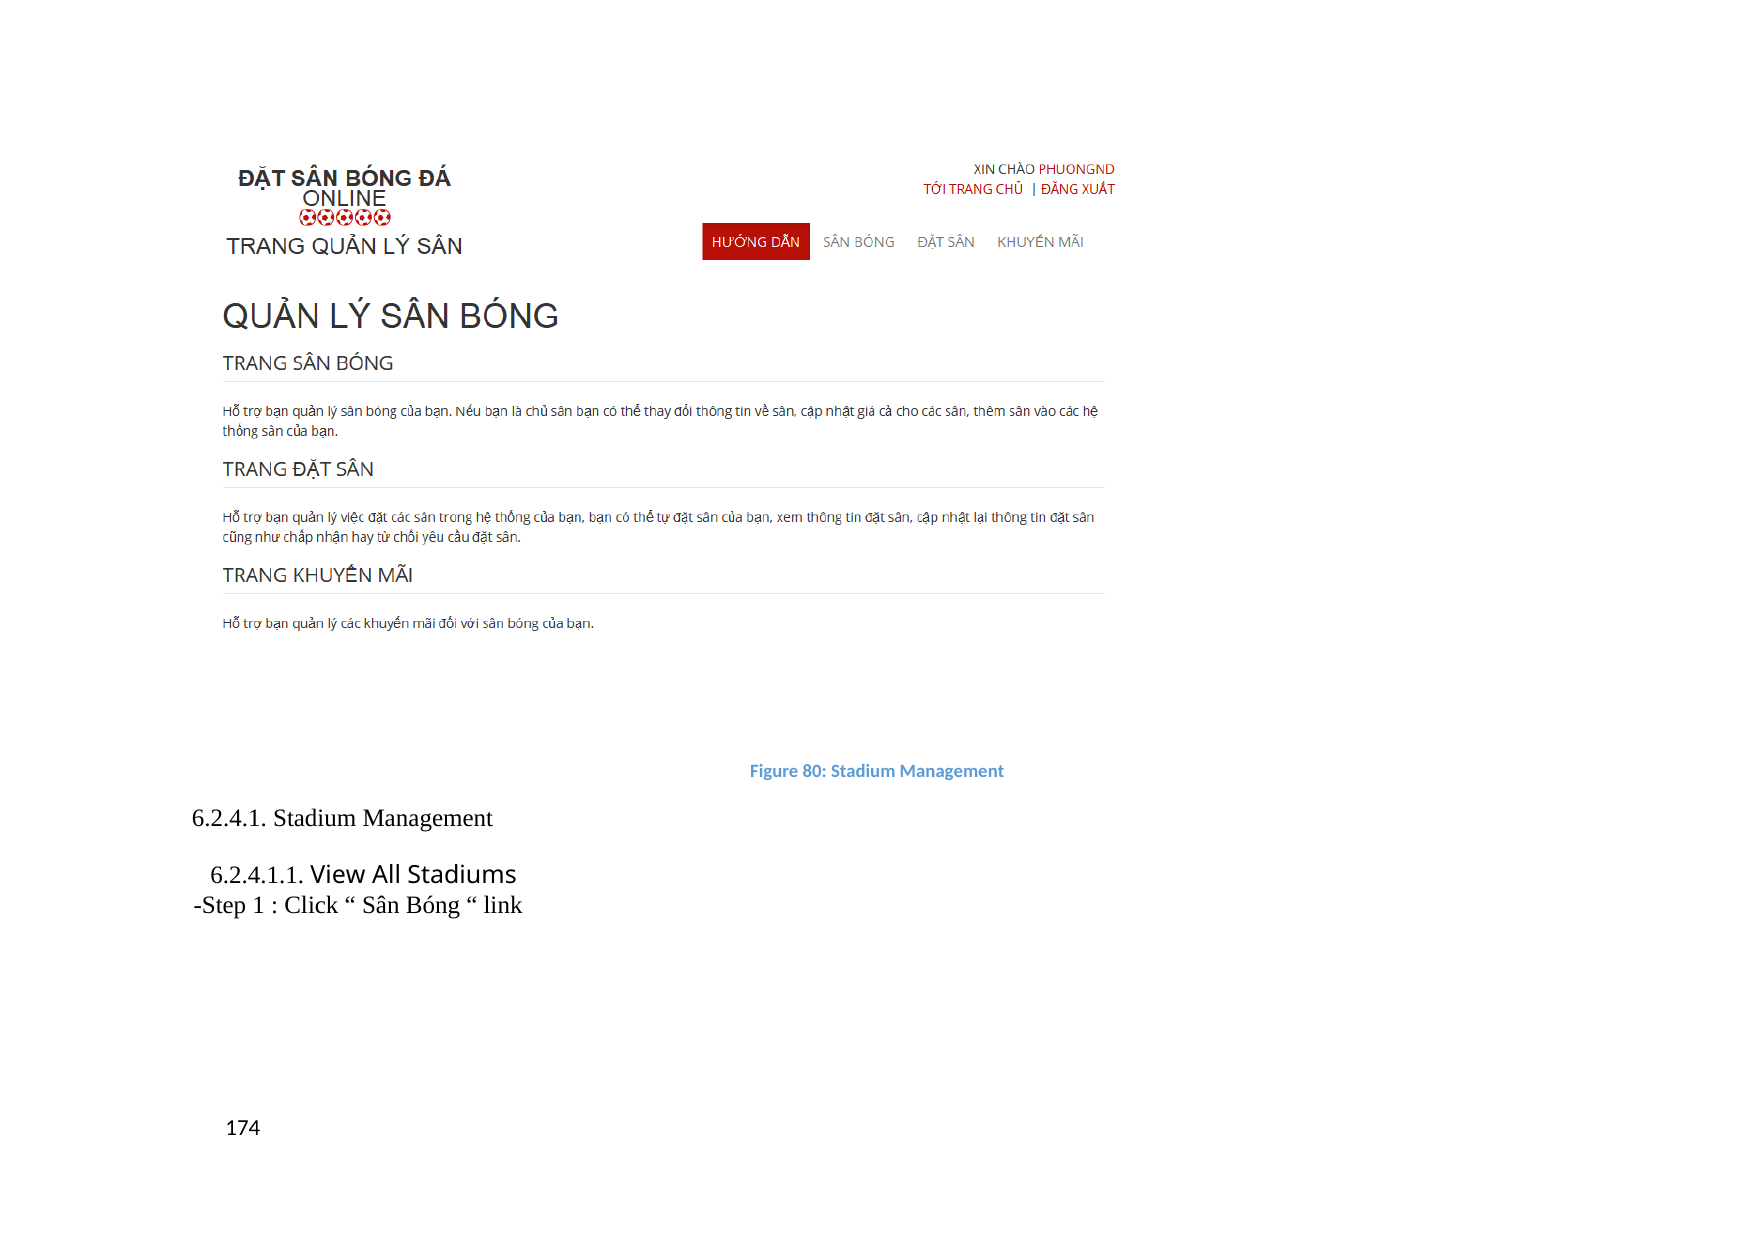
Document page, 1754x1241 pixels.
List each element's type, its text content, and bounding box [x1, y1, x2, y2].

subtitle Stadium Management [192, 803, 1604, 832]
text -Step 1 : Click “ Sân Bóng “ link [193, 890, 1604, 919]
subtitle View All Stadiums [210, 857, 1604, 890]
text Figure 80: Stadium Management [150, 760, 1604, 783]
picture [193, 149, 1134, 743]
